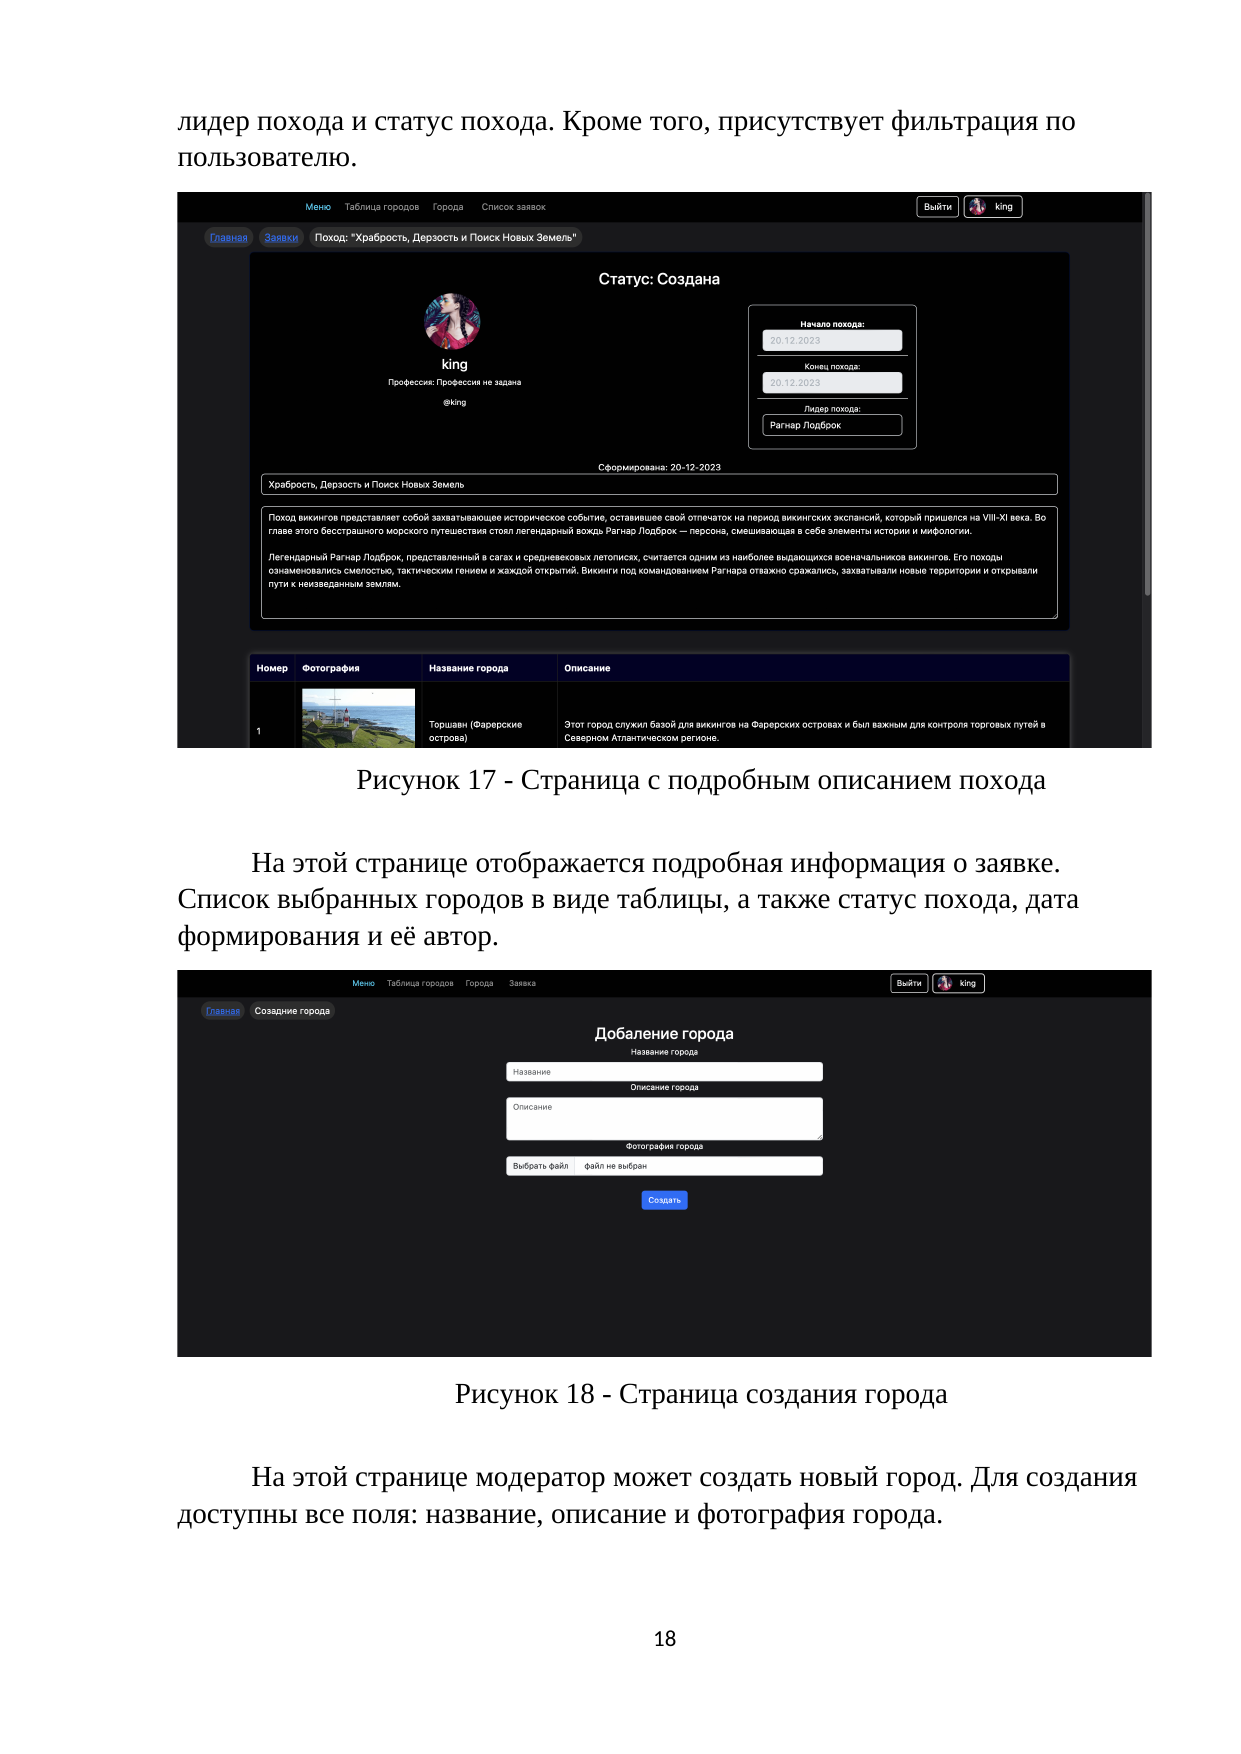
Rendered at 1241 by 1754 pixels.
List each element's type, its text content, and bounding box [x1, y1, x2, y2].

picture [177, 970, 1152, 1357]
text Рисунок 18 - Страница создания города [177, 1376, 1152, 1409]
text На этой странице модератор может создать новый город. Для создания доступны все поля: название, описание и фотография города. [177, 1459, 1152, 1529]
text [177, 103, 1152, 173]
picture [177, 192, 1152, 748]
text Рисунок 17 - Страница с подробным описанием похода [177, 762, 1152, 795]
text На этой странице отображается подробная информация о заявке. Список выбранных городов в виде таблицы, а также статус похода, дата формирования и её автор. [177, 846, 1152, 951]
